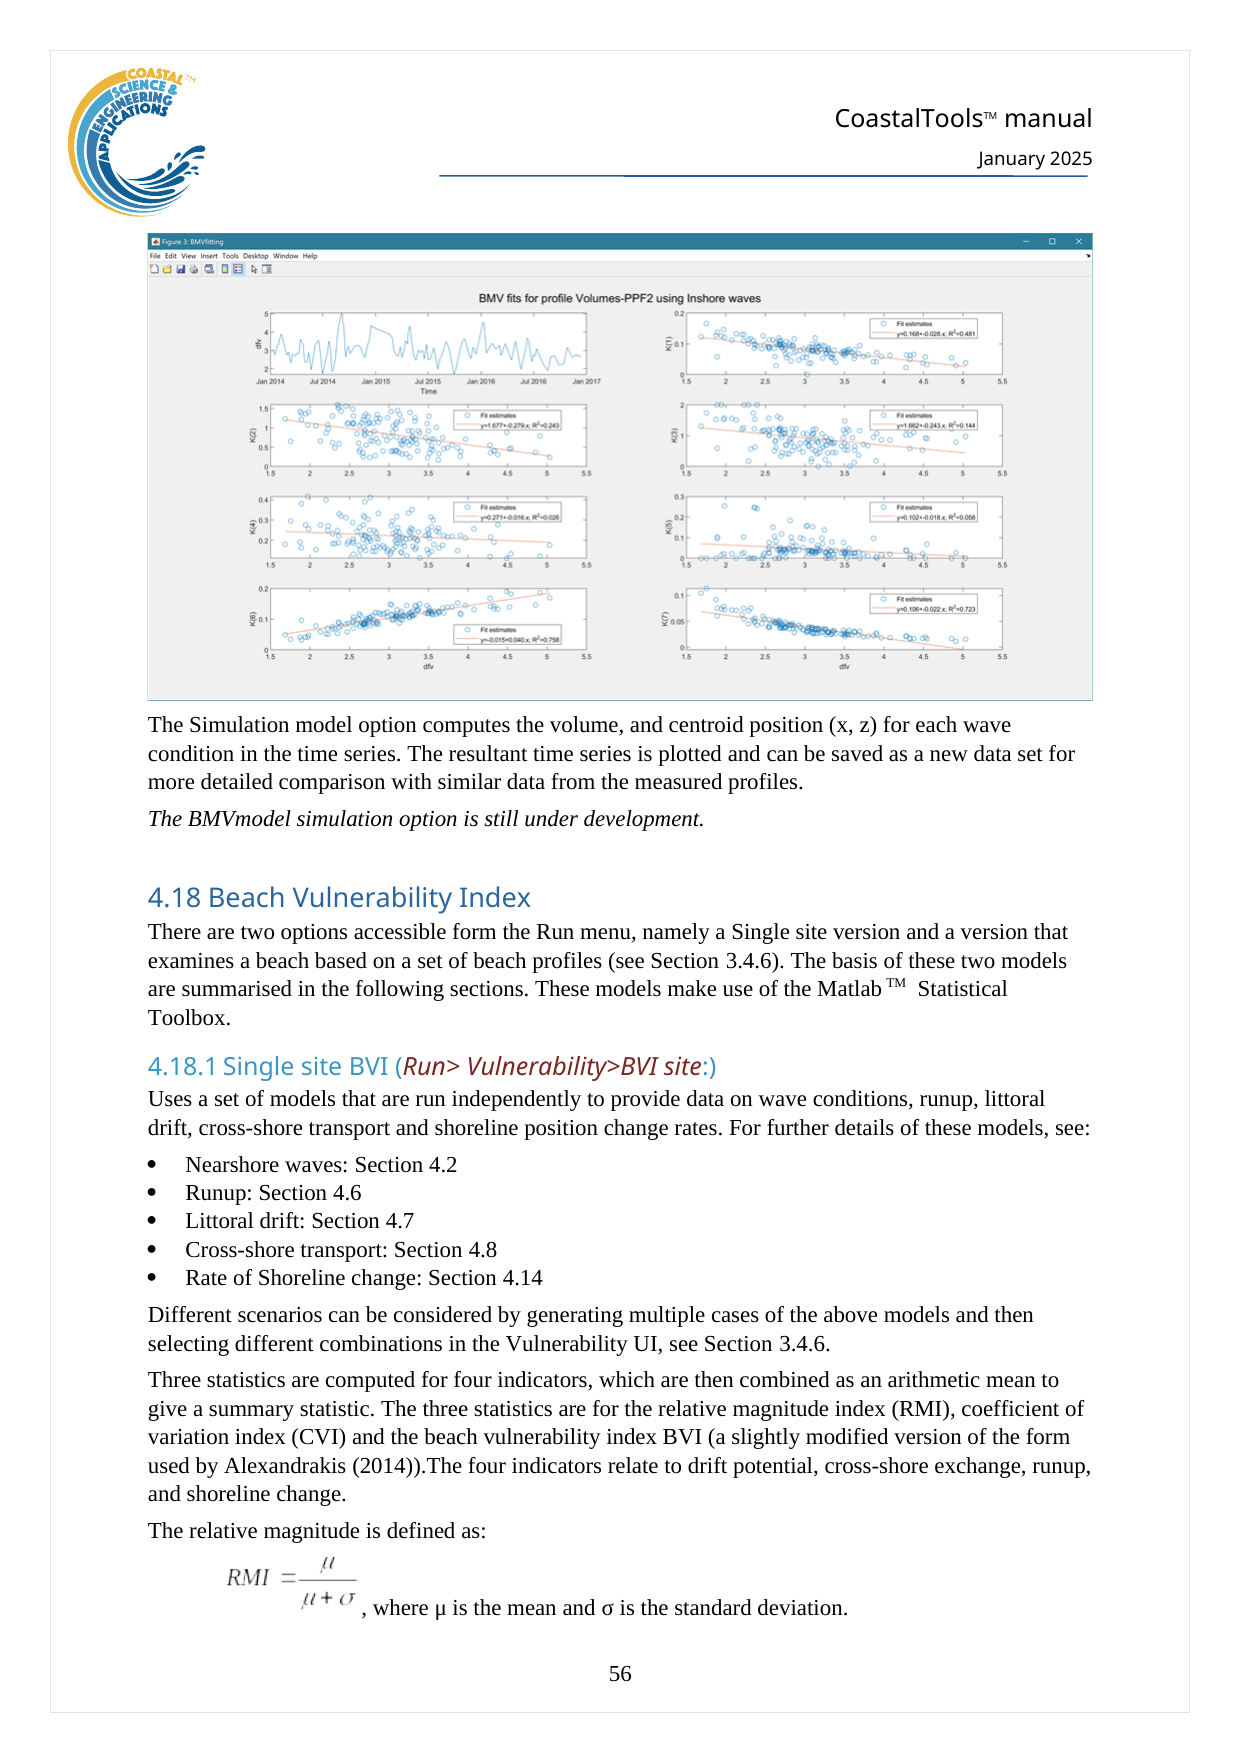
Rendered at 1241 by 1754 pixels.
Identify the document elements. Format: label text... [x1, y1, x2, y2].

list Runup: Section 4.6 [148, 1179, 1093, 1206]
list Rate of Shoreline change: Section 4.14 [148, 1264, 1093, 1291]
text There are two options accessible form the Run menu, namely a Single site version and a version that examines a beach based on a set of beach profiles (see Section 3.4.6). The basis of these two models are summarised in the following sections. These models make use of the Matlab TM Statistical Toolbox. [148, 918, 1093, 1030]
list Nearshore waves: Section 4.2 [148, 1151, 1093, 1177]
picture [147, 233, 1093, 701]
text The BMVmodel simulation option is still under development. [148, 805, 1093, 831]
list Cross-shore transport: Section 4.8 [148, 1236, 1093, 1262]
text Three statistics are computed for four indicators, which are then combined as an arithmetic mean to give a summary statistic. The three statistics are for the relative magnitude index (RMI), coefficient of variation index (CVI) and the beach vulnerability index BVI (a slightly modified version of the form used by Alexandrakis (2014)).The four indicators relate to drift potential, cross-shore exchange, runup, and shoreline change. [148, 1366, 1093, 1507]
list Littoral drift: Section 4.7 [148, 1208, 1093, 1234]
text Uses a set of models that are run independently to provide data on wave conditions, runup, littoral drift, cross-shore transport and shoreline position change rates. For further details of these models, see: [148, 1086, 1093, 1140]
text Different scenarios can be considered by generating multiple cases of the above models and then selecting different combinations in the Vulnerability UI, see Section 3.4.6. [148, 1301, 1093, 1356]
subtitle Beach Vulnerability Index [148, 878, 1093, 915]
subtitle Single site BVI (Run> Vulnerability>BVI site:) [148, 1049, 1093, 1083]
text The Simulation model option computes the volume, and centroid position (x, z) for each wave condition in the time series. The resultant time series is plotted and can be saved as a new data set for more detailed comparison with similar data from the measured profiles. [148, 711, 1093, 794]
text The relative magnitude is defined as: [148, 1517, 1093, 1543]
text , where μ is the mean and σ is the standard deviation. [148, 1545, 1093, 1620]
